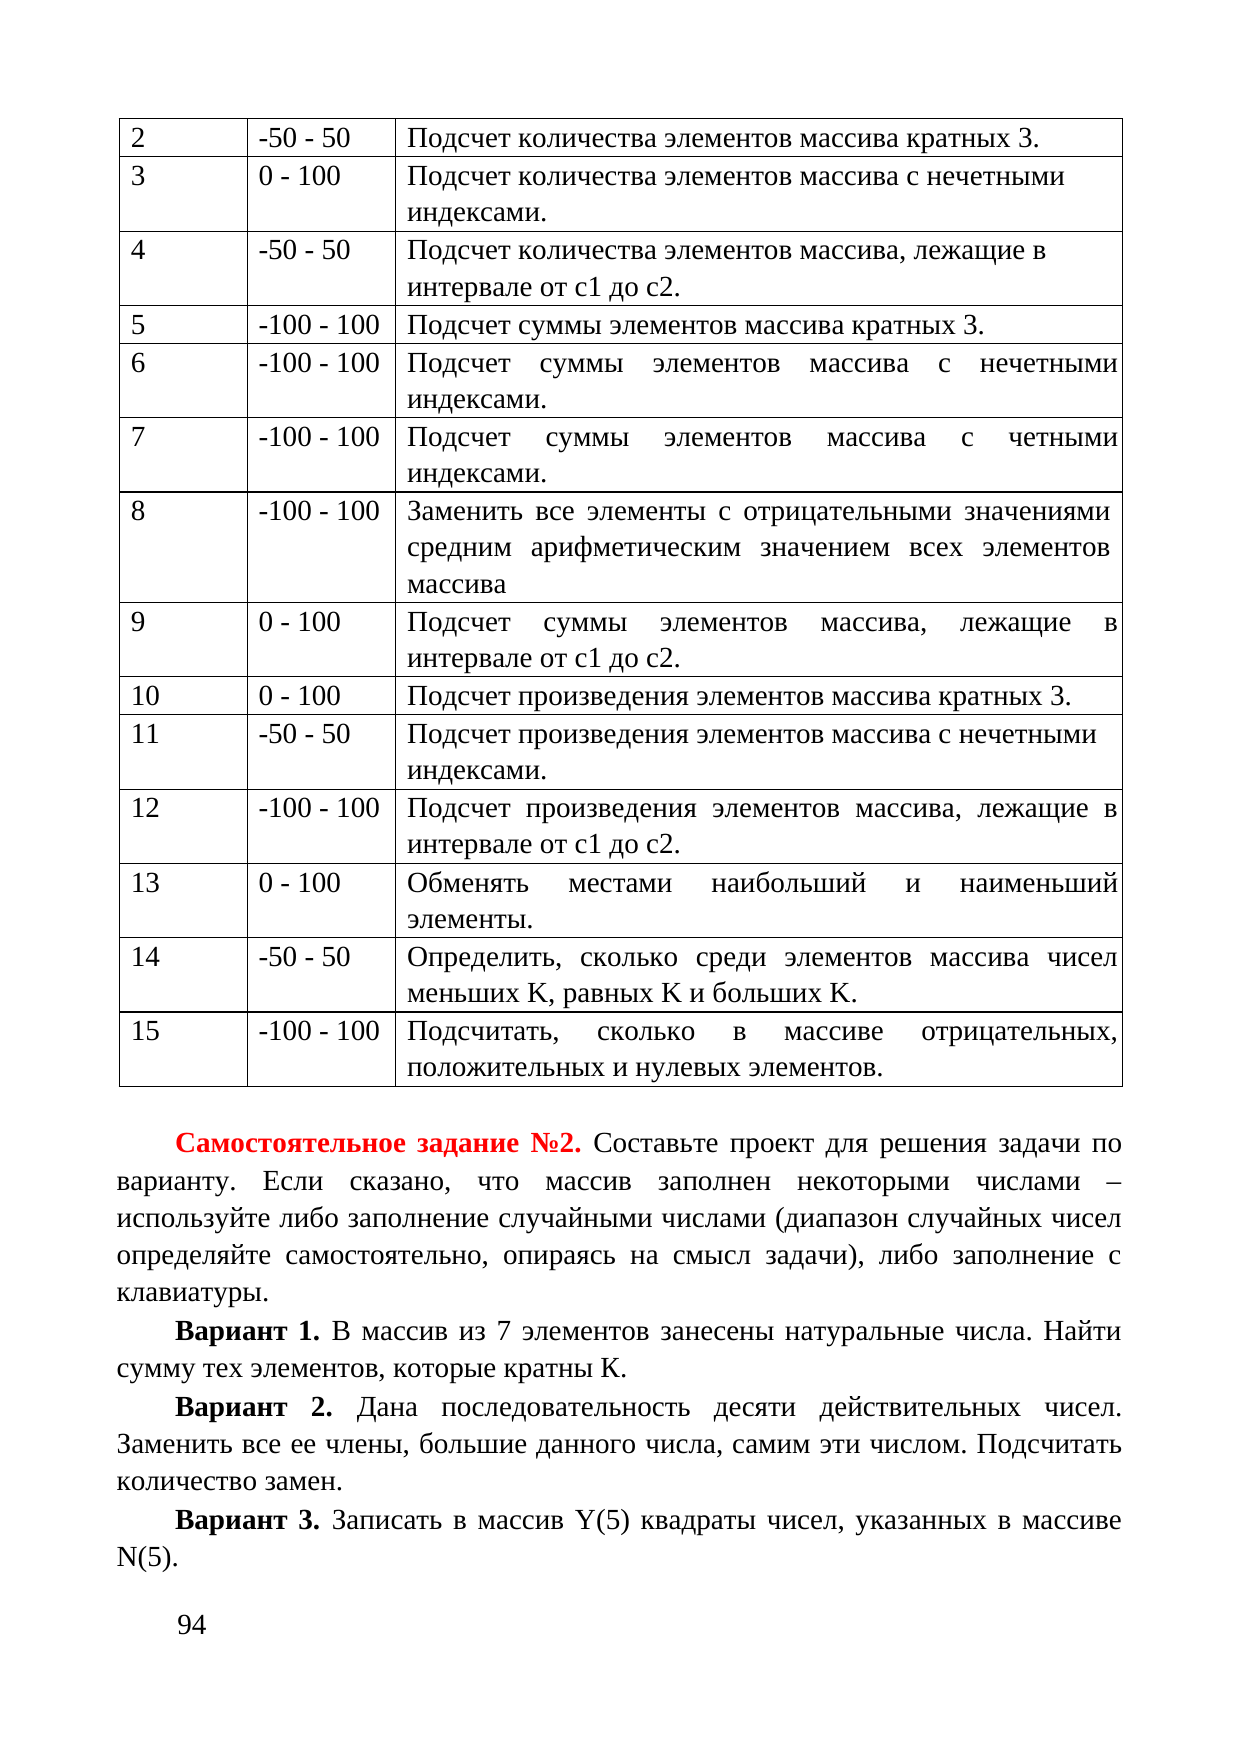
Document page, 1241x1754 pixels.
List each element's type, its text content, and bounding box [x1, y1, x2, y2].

table_cell 11 [120, 715, 247, 788]
table_cell 0 - 100 [248, 864, 395, 937]
table_cell Подсчет количества элементов массива кратных 3. [396, 119, 1122, 156]
table_cell -100 - 100 [248, 418, 395, 491]
table_cell Подсчет произведения элементов массива с нечетными индексами. [396, 715, 1122, 788]
table_cell 15 [120, 1013, 247, 1086]
table_cell Заменить все элементы с отрицательными значениями средним арифметическим значением всех элементов массива [396, 493, 1122, 602]
table_cell Определить, сколько среди элементов массива чисел меньших K, равных K и больших K. [396, 938, 1122, 1011]
table_cell Подсчет суммы элементов массива с нечетными индексами. [396, 344, 1122, 417]
table_cell -50 - 50 [248, 938, 395, 1011]
table_cell 14 [120, 938, 247, 1011]
table_cell 0 - 100 [248, 157, 395, 231]
table_cell 7 [120, 418, 247, 491]
table_cell 4 [120, 232, 247, 305]
table_cell Подсчет количества элементов массива с нечетными индексами. [396, 157, 1122, 231]
text Самостоятельное задание №2. Составьте проект для решения задачи по варианту. Если сказано, что массив заполнен некоторыми числами – используйте либо заполнение случайными числами (диапазон случайных чисел определяйте самостоятельно, опираясь на смысл задачи), либо заполнение с клавиатуры. [116, 1126, 1123, 1308]
table_cell -100 - 100 [248, 344, 395, 417]
table_cell -100 - 100 [248, 1013, 395, 1086]
table_cell -50 - 50 [248, 232, 395, 305]
table_cell 12 [120, 790, 247, 863]
text Вариант 1. В массив из 7 элементов занесены натуральные числа. Найти сумму тех элементов, которые кратны К. [116, 1313, 1123, 1384]
table_cell 10 [120, 677, 247, 714]
table_cell Подсчет суммы элементов массива с четными индексами. [396, 418, 1122, 491]
table_cell Подсчет количества элементов массива, лежащие в интервале от с1 до с2. [396, 232, 1122, 305]
table_cell -100 - 100 [248, 306, 395, 343]
table_cell 9 [120, 603, 247, 676]
table_cell Обменять местами наибольший и наименьший элементы. [396, 864, 1122, 937]
table_cell 6 [120, 344, 247, 417]
table_cell -50 - 50 [248, 119, 395, 156]
text Вариант 3. Записать в массив Y(5) квадраты чисел, указанных в массиве N(5). [116, 1502, 1123, 1573]
table_cell Подсчитать, сколько в массиве отрицательных, положительных и нулевых элементов. [396, 1013, 1122, 1086]
table_cell Подсчет суммы элементов массива, лежащие в интервале от с1 до с2. [396, 603, 1122, 676]
table_cell 2 [120, 119, 247, 156]
table_cell Подсчет произведения элементов массива кратных 3. [396, 677, 1122, 714]
table_cell Подсчет суммы элементов массива кратных 3. [396, 306, 1122, 343]
table_cell 8 [120, 493, 247, 602]
table_cell 13 [120, 864, 247, 937]
text Вариант 2. Дана последовательность десяти действительных чисел. Заменить все ее члены, большие данного числа, самим эти числом. Подсчитать количество замен. [116, 1389, 1123, 1497]
table_cell Подсчет произведения элементов массива, лежащие в интервале от с1 до с2. [396, 790, 1122, 863]
table_cell 0 - 100 [248, 677, 395, 714]
table_cell 5 [120, 306, 247, 343]
table_cell -100 - 100 [248, 790, 395, 863]
table_cell -100 - 100 [248, 493, 395, 602]
table_cell -50 - 50 [248, 715, 395, 788]
table_cell 0 - 100 [248, 603, 395, 676]
table_cell 3 [120, 157, 247, 231]
